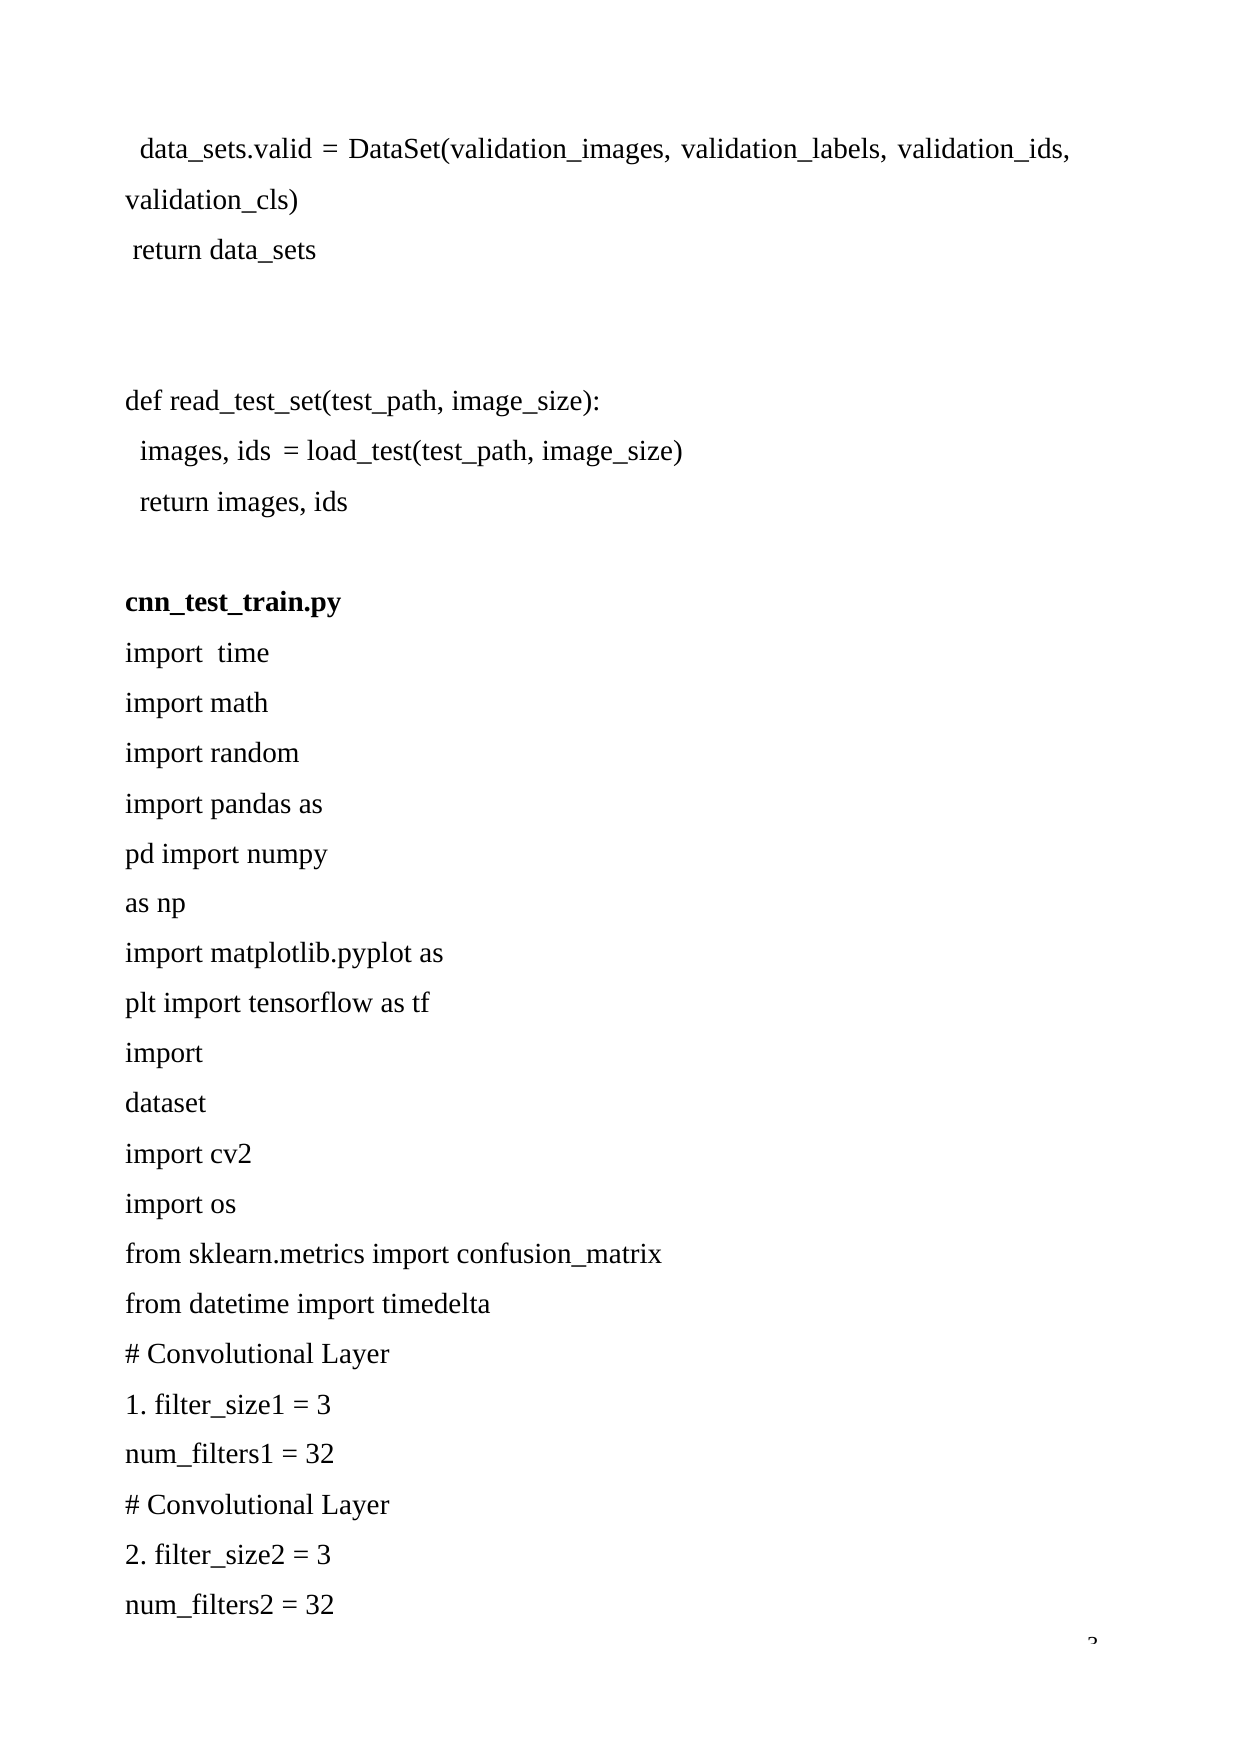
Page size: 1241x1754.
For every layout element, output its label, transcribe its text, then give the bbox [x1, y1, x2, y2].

text # Convolutional Layer 1. filter_size1 = 3 [125, 1336, 417, 1421]
text import dataset import cv2 import os [125, 1035, 291, 1220]
text num_filters2 = 32 [125, 1587, 1219, 1621]
text import matplotlib.pyplot as plt import tensorflow as tf [125, 935, 479, 1018]
text import pandas as pd import numpy as np [125, 786, 359, 919]
text # Convolutional Layer 2. filter_size2 = 3 [125, 1487, 417, 1571]
text cnn_test_train.py import time import math import random [125, 584, 343, 769]
text from sklearn.metrics import confusion_matrix from datetime import timedelta [125, 1237, 708, 1320]
text def read_test_set(test_path, image_size): images, ids = load_test(test_path, image_size) return images, ids [125, 383, 688, 517]
text num_filters1 = 32 [125, 1438, 1219, 1471]
text data_sets.valid = DataSet(validation_images, validation_labels, validation_ids, validation_cls) [125, 132, 1089, 216]
text return data_sets [132, 233, 1219, 266]
